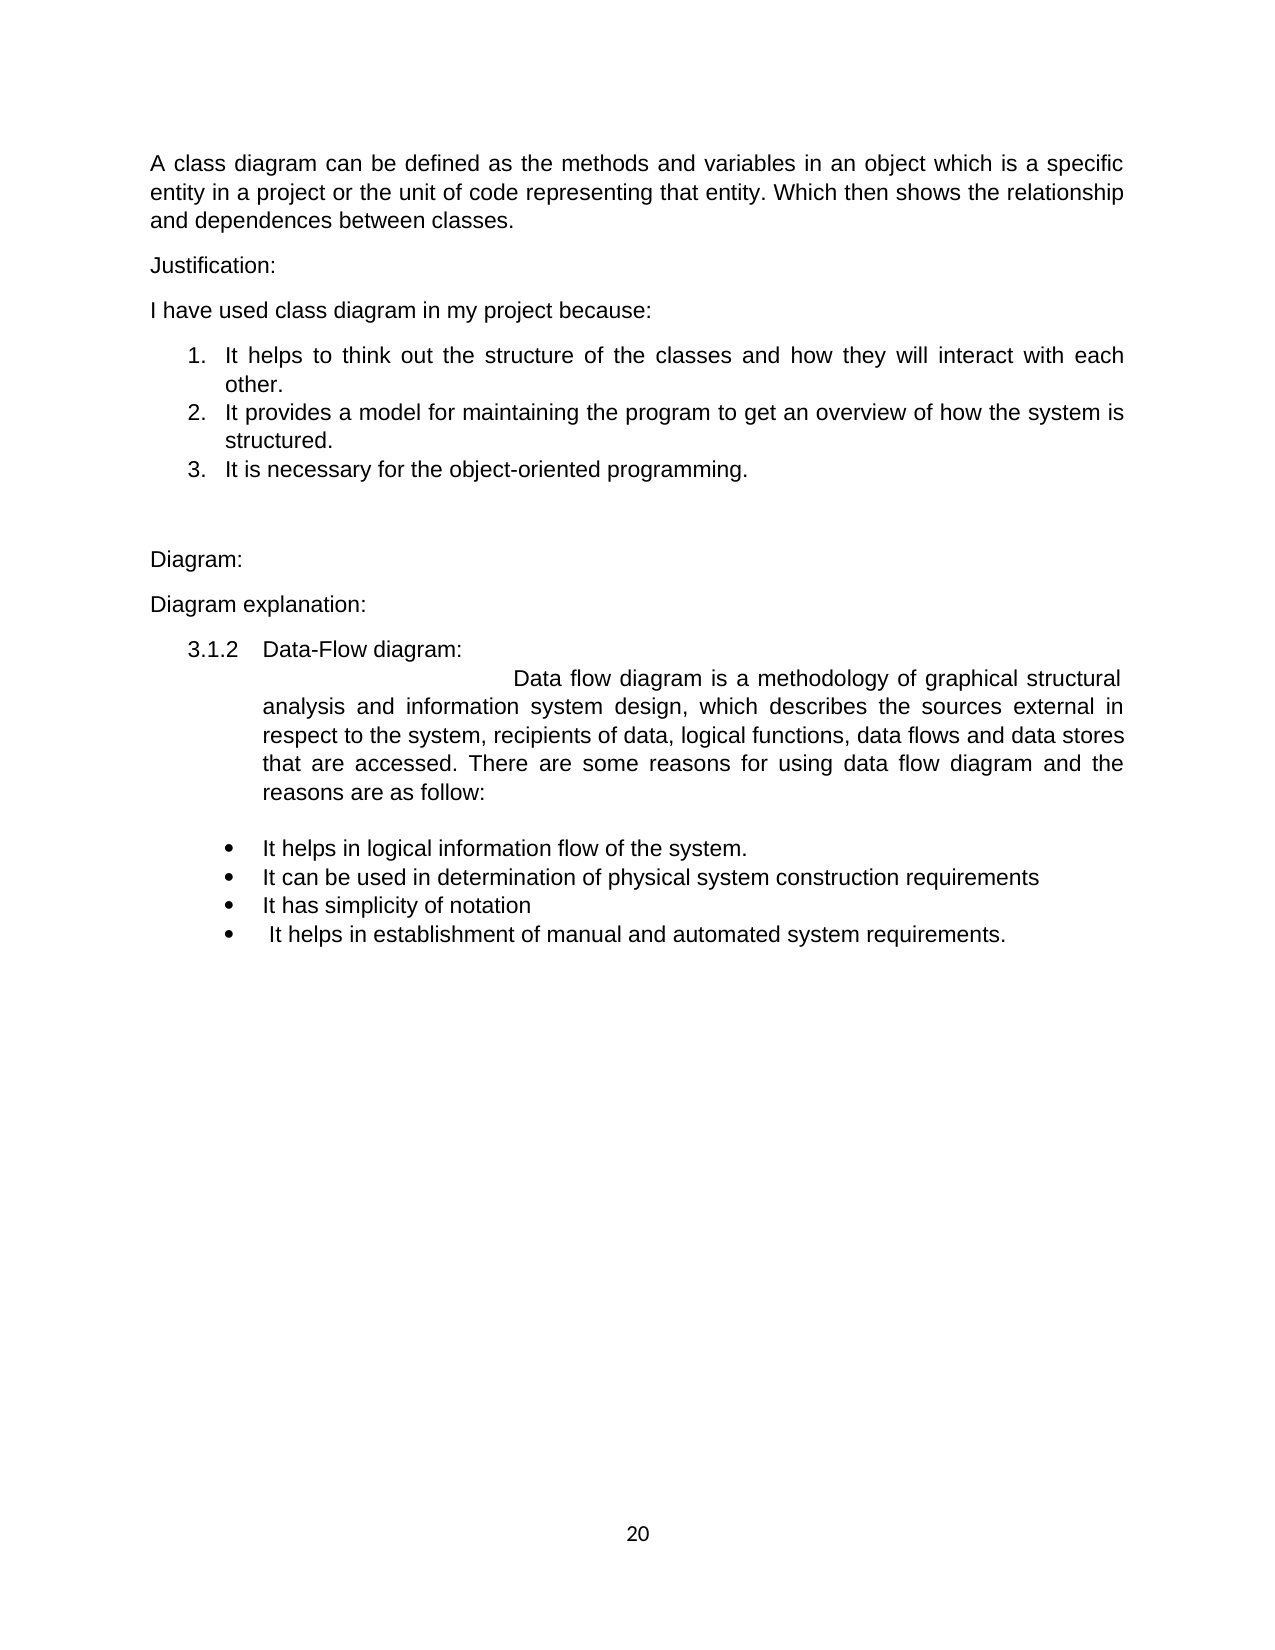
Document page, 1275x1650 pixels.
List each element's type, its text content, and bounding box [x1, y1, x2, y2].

text I have used class diagram in my project because: [150, 297, 1125, 323]
list It is necessary for the object-oriented programming. [187, 456, 1125, 482]
list Data flow diagram is a methodology of graphical structural analysis and information system design, which describes the sources external in respect to the system, recipients of data, logical functions, data flows and data stores that are accessed. There are some reasons for using data flow diagram and the reasons are as follow: [262, 665, 1125, 805]
text A class diagram can be defined as the methods and variables in an object which is a specific entity in a project or the unit of code representing that entity. Which then shows the relationship and dependences between classes. [150, 150, 1125, 233]
text Diagram explanation: [150, 591, 1125, 618]
list Data-Flow diagram: [187, 636, 1125, 663]
list It helps in logical information flow of the system. [225, 835, 1125, 862]
text Justification: [150, 252, 1125, 278]
list It provides a model for maintaining the program to get an overview of how the system is structured. [187, 399, 1125, 454]
list It helps to think out the structure of the classes and how they will interact with each other. [187, 342, 1125, 397]
list It helps in establishment of manual and automated system requirements. [225, 921, 1125, 947]
list It can be used in determination of physical system construction requirements [225, 864, 1125, 890]
list It has simplicity of notation [225, 892, 1125, 919]
text Diagram: [150, 546, 1125, 572]
